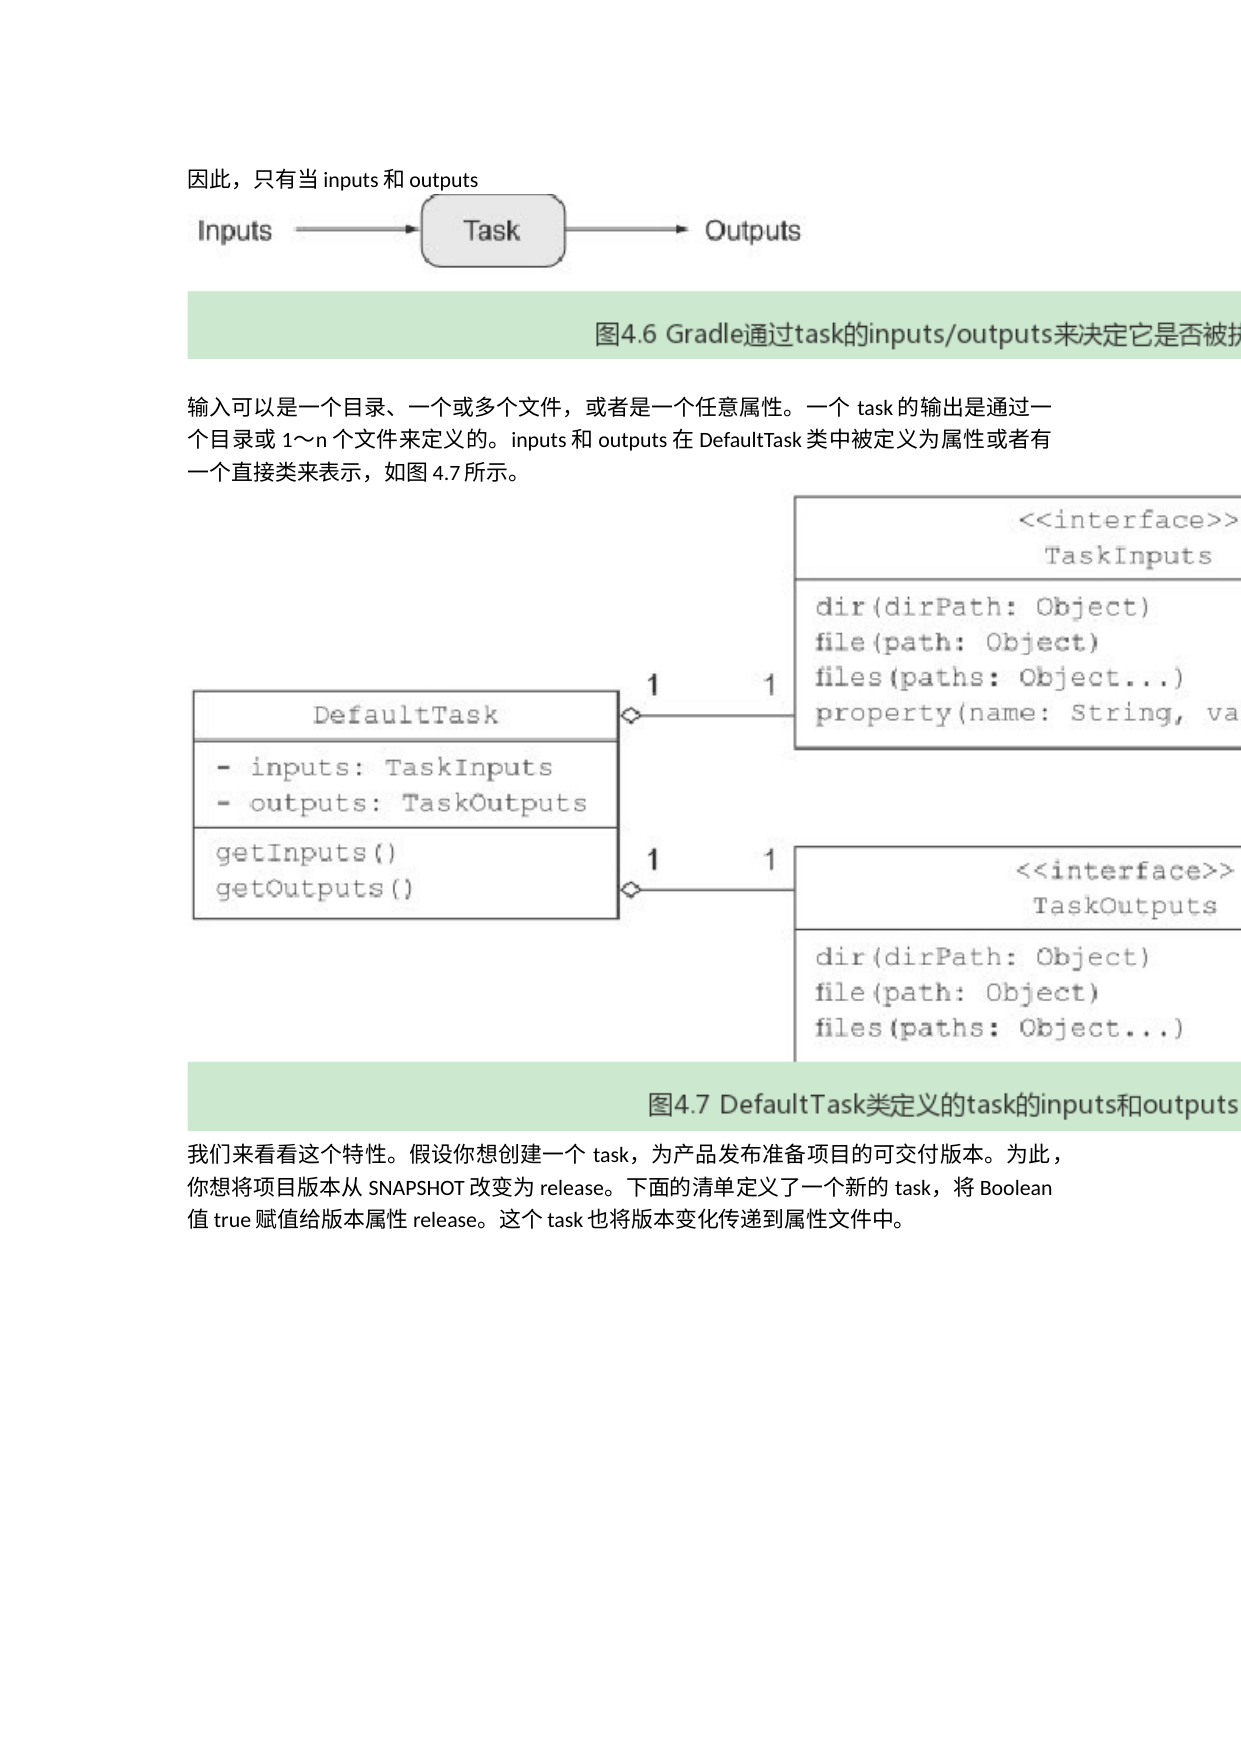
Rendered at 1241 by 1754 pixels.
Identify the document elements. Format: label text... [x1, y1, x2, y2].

text 输入可以是一个目录、一个或多个文件，或者是一个任意属性。一个task的输出是通过一个目录或1～n个文件来定义的。inputs和outputs在DefaultTask类中被定义为属性或者有一个直接类来表示，如图4.7所示。 [187, 389, 1053, 487]
picture [187, 194, 1241, 359]
text 我们来看看这个特性。假设你想创建一个task，为产品发布准备项目的可交付版本。为此，你想将项目版本从SNAPSHOT改变为release。下面的清单定义了一个新的task，将Boolean值true赋值给版本属性release。这个task也将版本变化传递到属性文件中。 [187, 1137, 1053, 1234]
picture [187, 487, 1241, 1131]
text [187, 162, 1053, 194]
